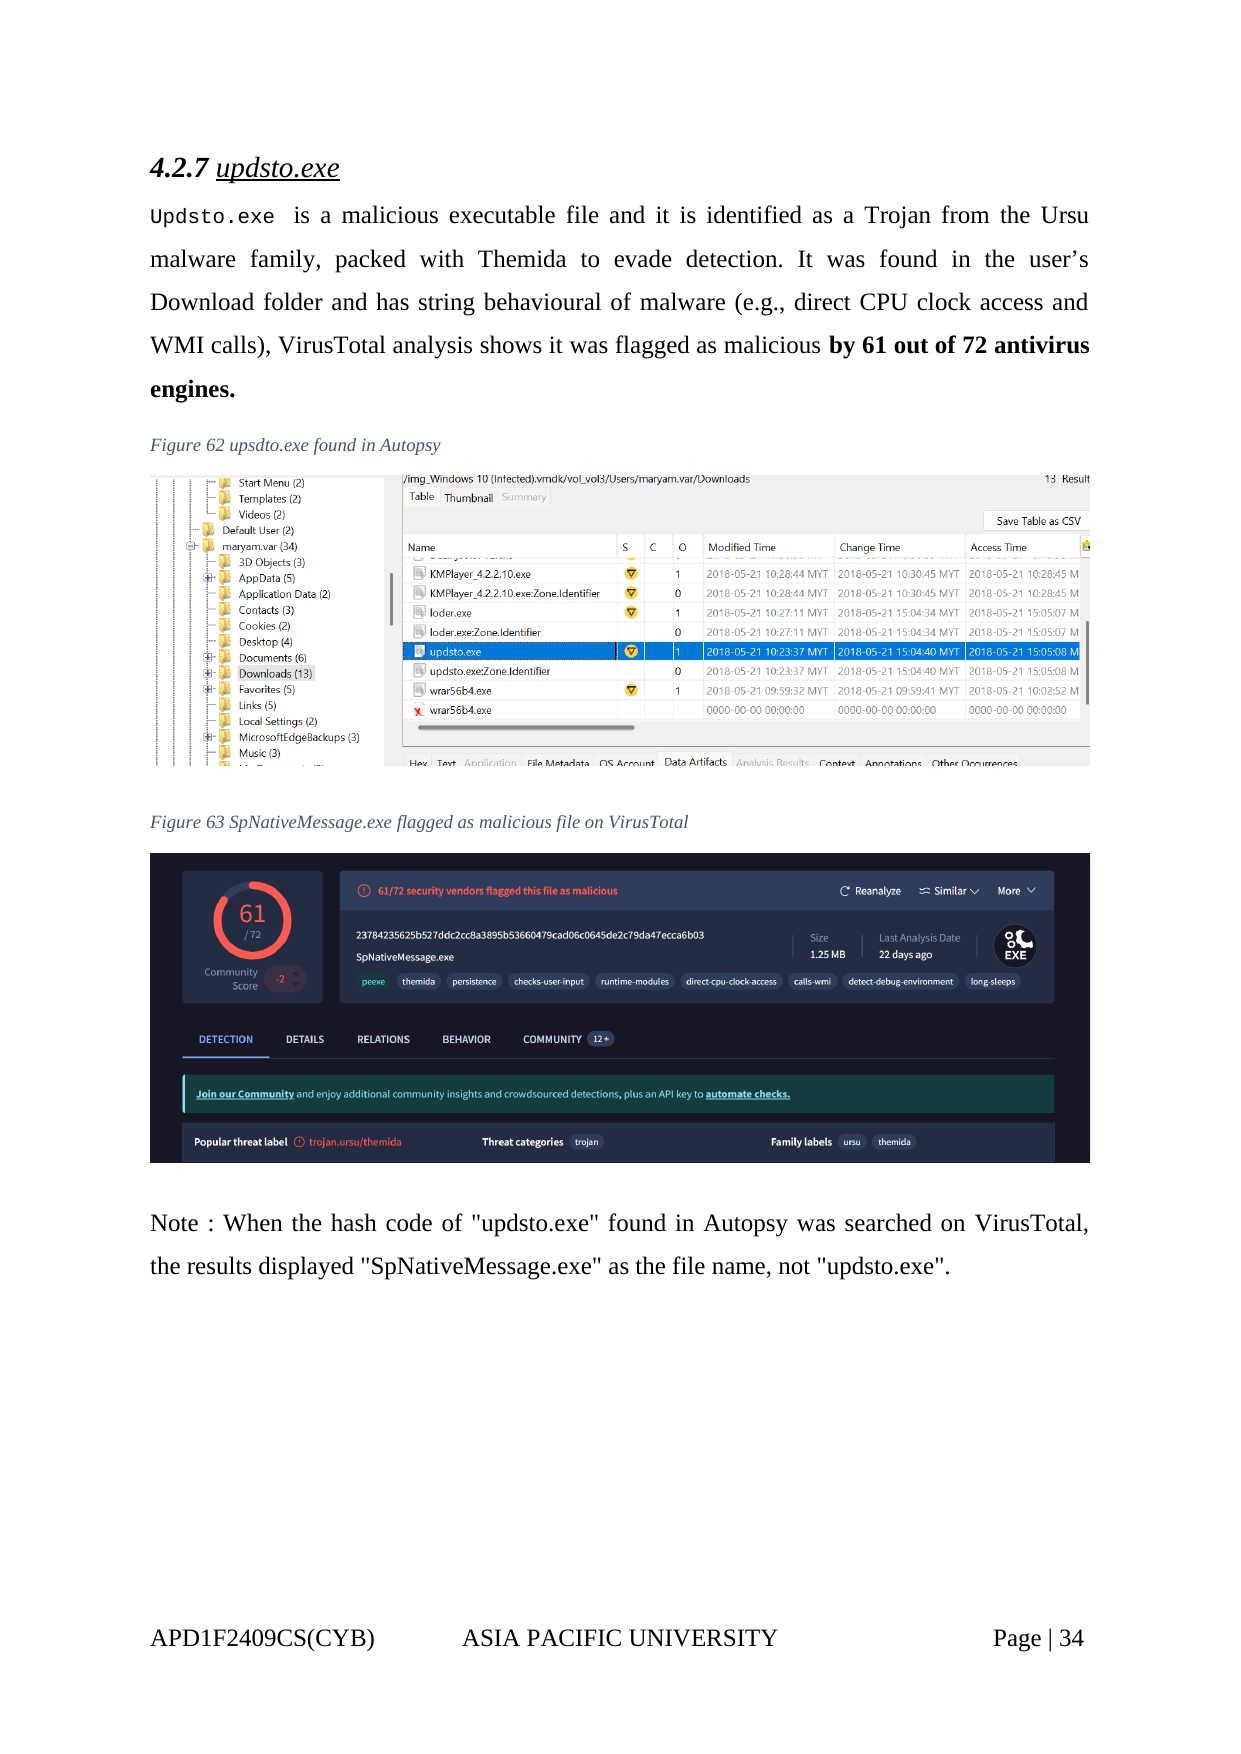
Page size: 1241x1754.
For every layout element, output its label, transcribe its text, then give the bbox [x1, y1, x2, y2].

text Note : When the hash code of "updsto.exe" found in Autopsy was searched on VirusTotal, the results displayed "SpNativeMessage.exe" as the file name, not "updsto.exe". [150, 1208, 1090, 1280]
text 4.2.7 updsto.exe [150, 150, 1090, 183]
picture [150, 853, 1091, 1163]
text Figure 62 upsdto.exe found in Autopsy [150, 433, 1090, 455]
picture [150, 475, 1091, 766]
text Updsto.exe is a malicious executable file and it is identified as a Trojan from the Ursu malware family, packed with Themida to evade detection. It was found in the user’s Download folder and has string behavioural of malware (e.g., direct CPU clock access and WMI calls), VirusTotal analysis shows it was flagged as malicious by 61 out of 72 antivirus engines. [150, 200, 1090, 402]
text Figure 63 SpNativeMessage.exe flagged as malicious file on VirusTotal [150, 811, 1090, 832]
